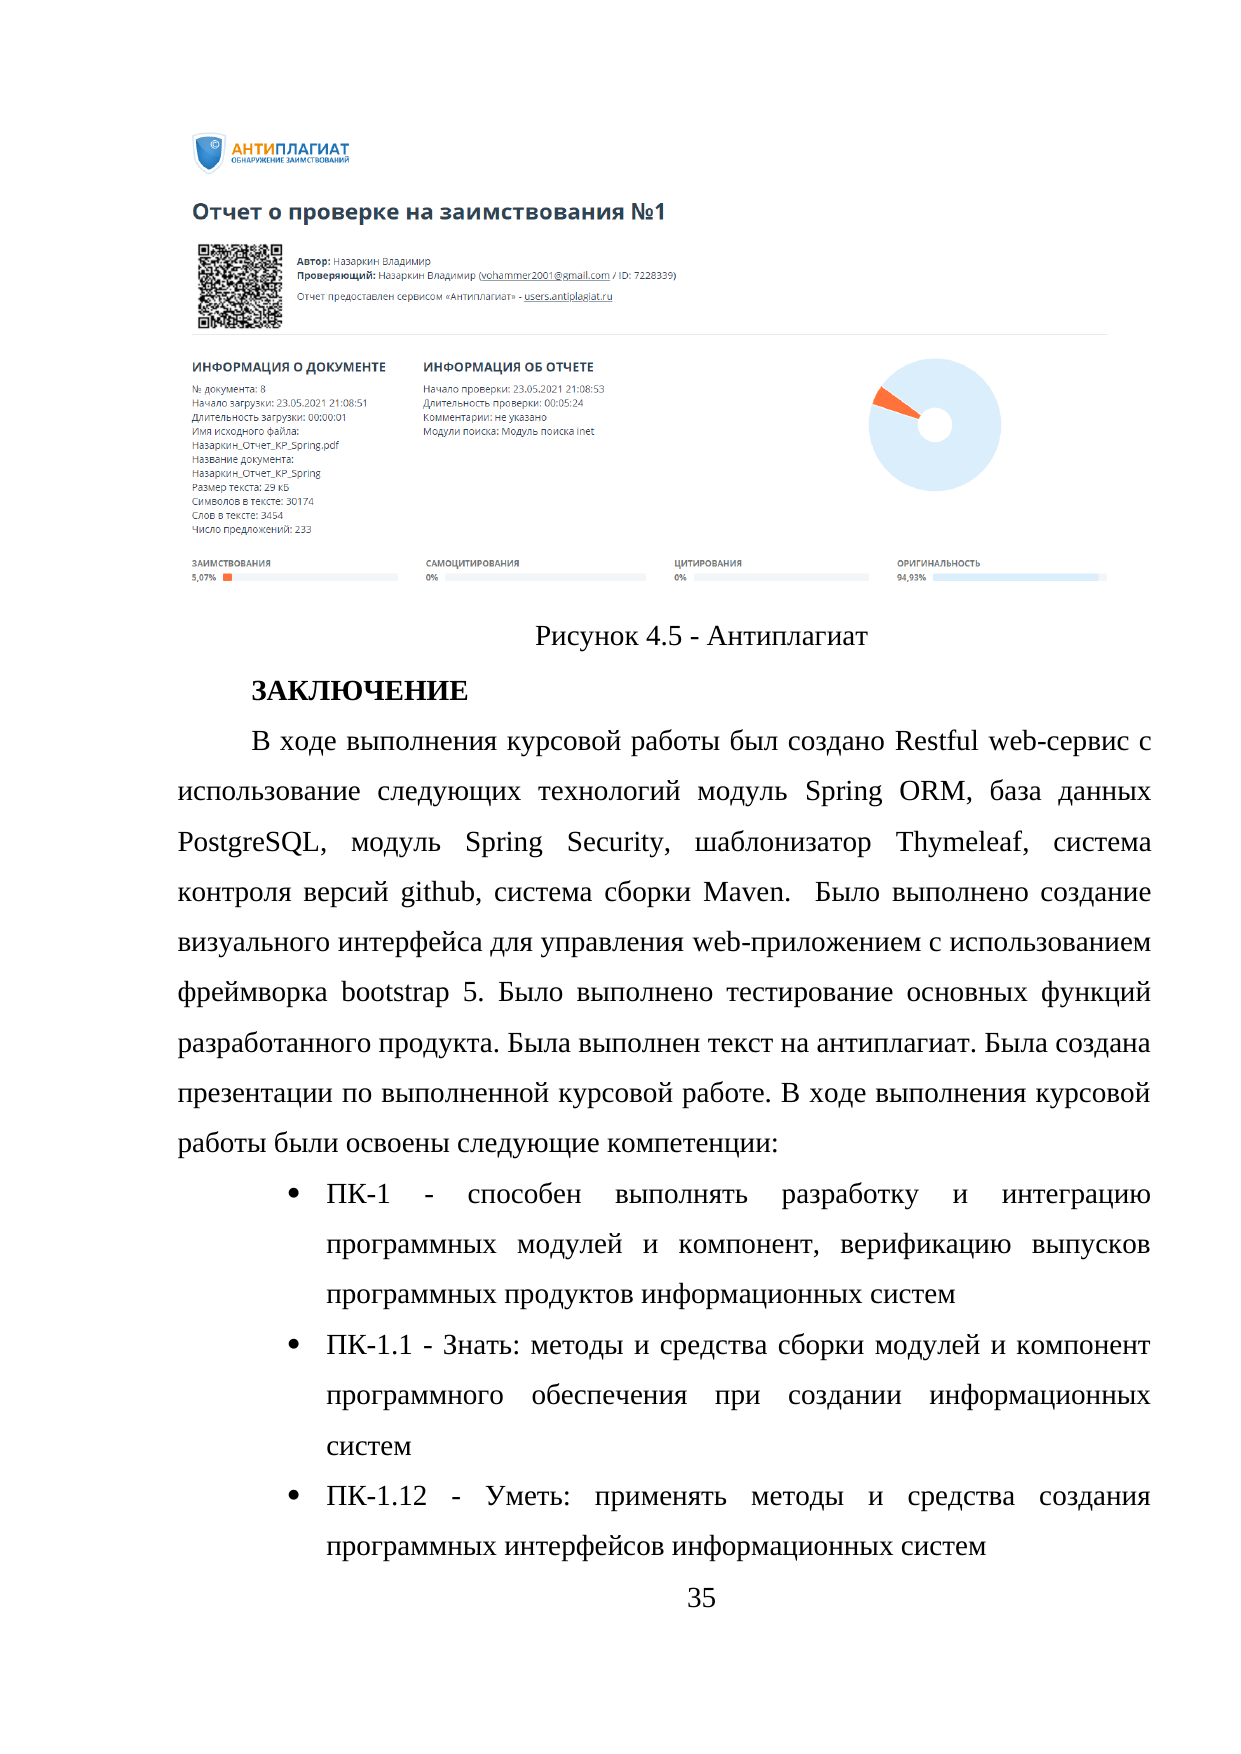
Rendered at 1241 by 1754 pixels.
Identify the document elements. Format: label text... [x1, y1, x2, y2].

list ПК-1.12 - Уметь: применять методы и средства создания программных интерфейсов информационных систем [288, 1478, 1152, 1562]
text В ходе выполнения курсовой работы был создано Restful web-сервис с использование следующих технологий модуль Spring ORM, база данных PostgreSQL, модуль Spring Security, шаблонизатор Thymeleaf, система контроля версий github, система сборки Maven. Было выполнено создание визуального интерфейса для управления web-приложением с использованием фреймворка bootstrap 5. Было выполнено тестирование основных функций разработанного продукта. Была выполнен текст на антиплагиат. Была создана презентации по выполненной курсовой работе. В ходе выполнения курсовой работы были освоены следующие компетенции: [177, 723, 1152, 1159]
list ПК-1 - способен выполнять разработку и интеграцию программных модулей и компонент, верификацию выпусков программных продуктов информационных систем [288, 1176, 1152, 1310]
text Рисунок 4.5 - Антиплагиат [177, 618, 1152, 652]
list ПК-1.1 - Знать: методы и средства сборки модулей и компонент программного обеспечения при создании информационных систем [288, 1327, 1152, 1461]
picture [177, 118, 1152, 602]
subtitle ЗАКЛЮЧЕНИЕ [177, 673, 1152, 706]
